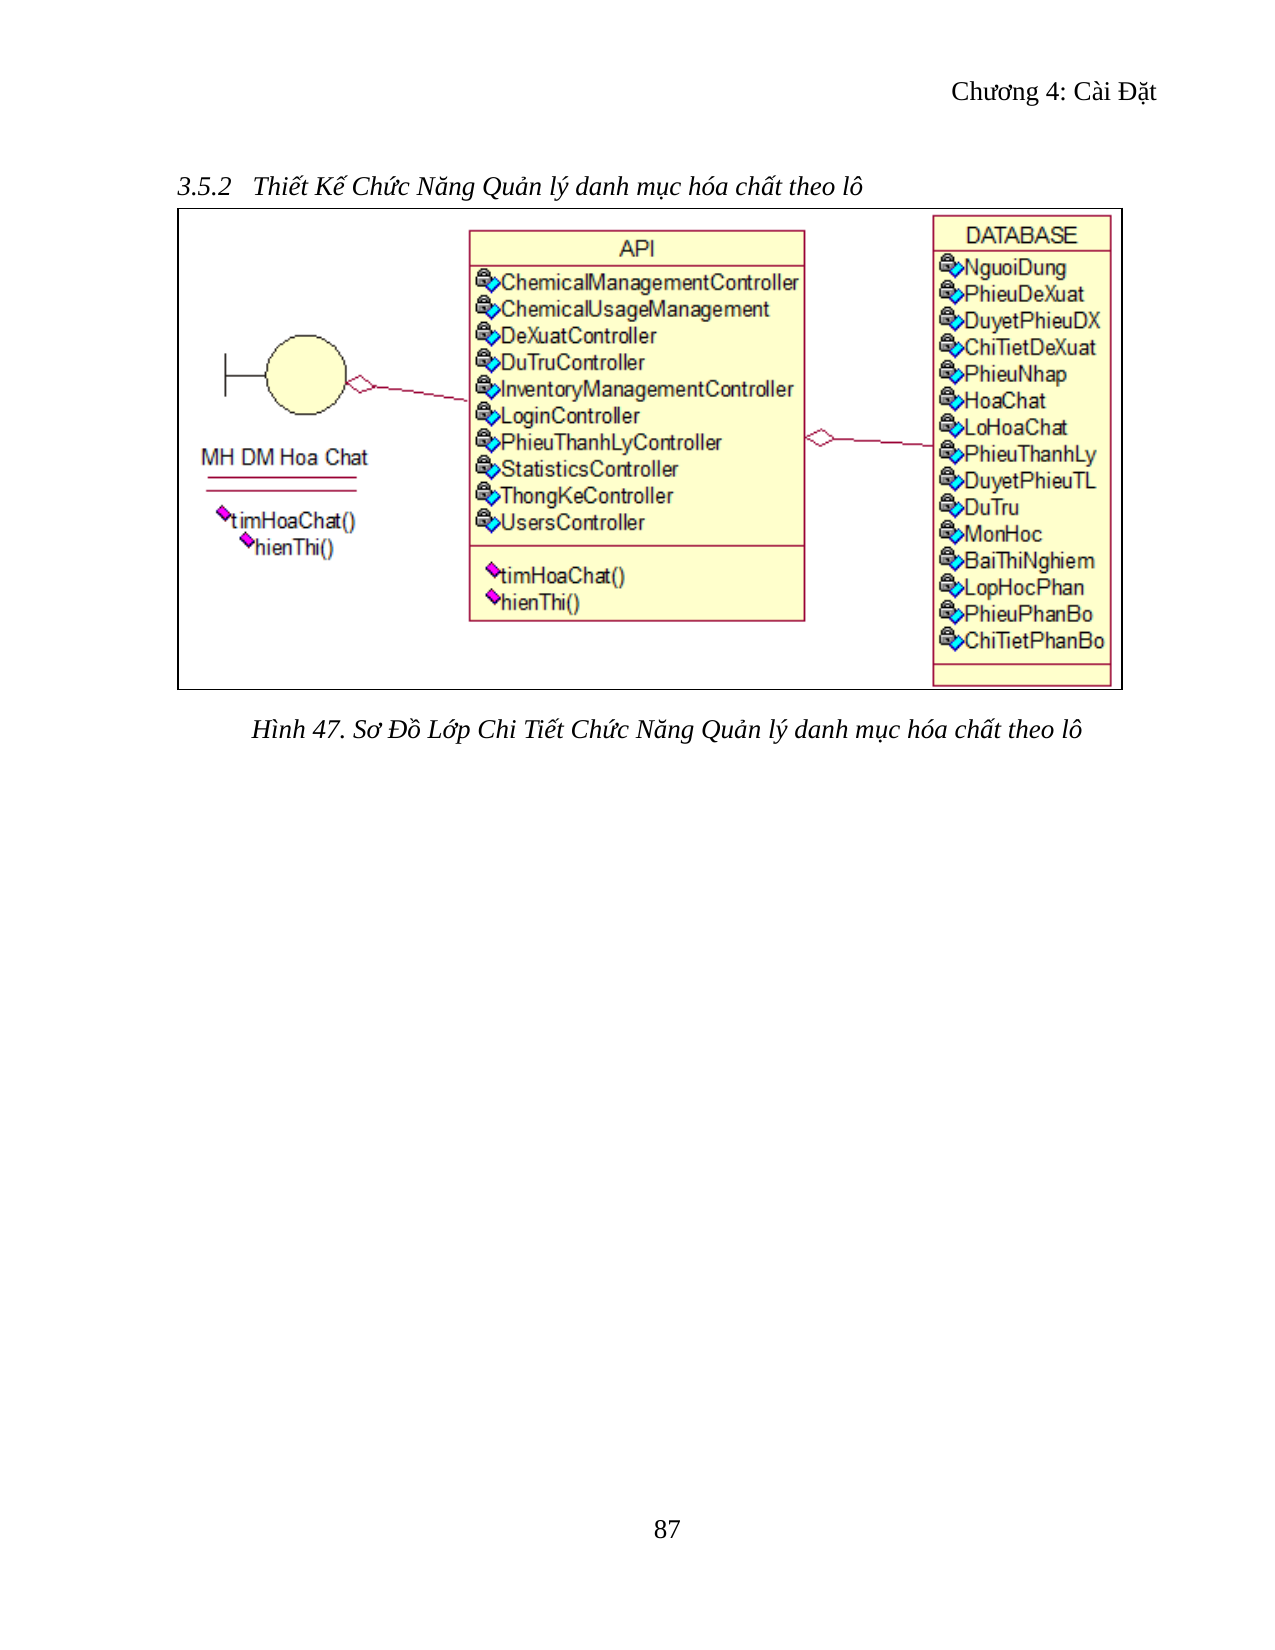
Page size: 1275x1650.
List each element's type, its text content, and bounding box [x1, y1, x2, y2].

subtitle Thiết Kế Chức Năng Quản lý danh mục hóa chất theo lô [177, 170, 1157, 201]
text Hình 47. Sơ Đồ Lớp Chi Tiết Chức Năng Quản lý danh mục hóa chất theo lô [177, 713, 1157, 744]
picture [179, 209, 1121, 689]
